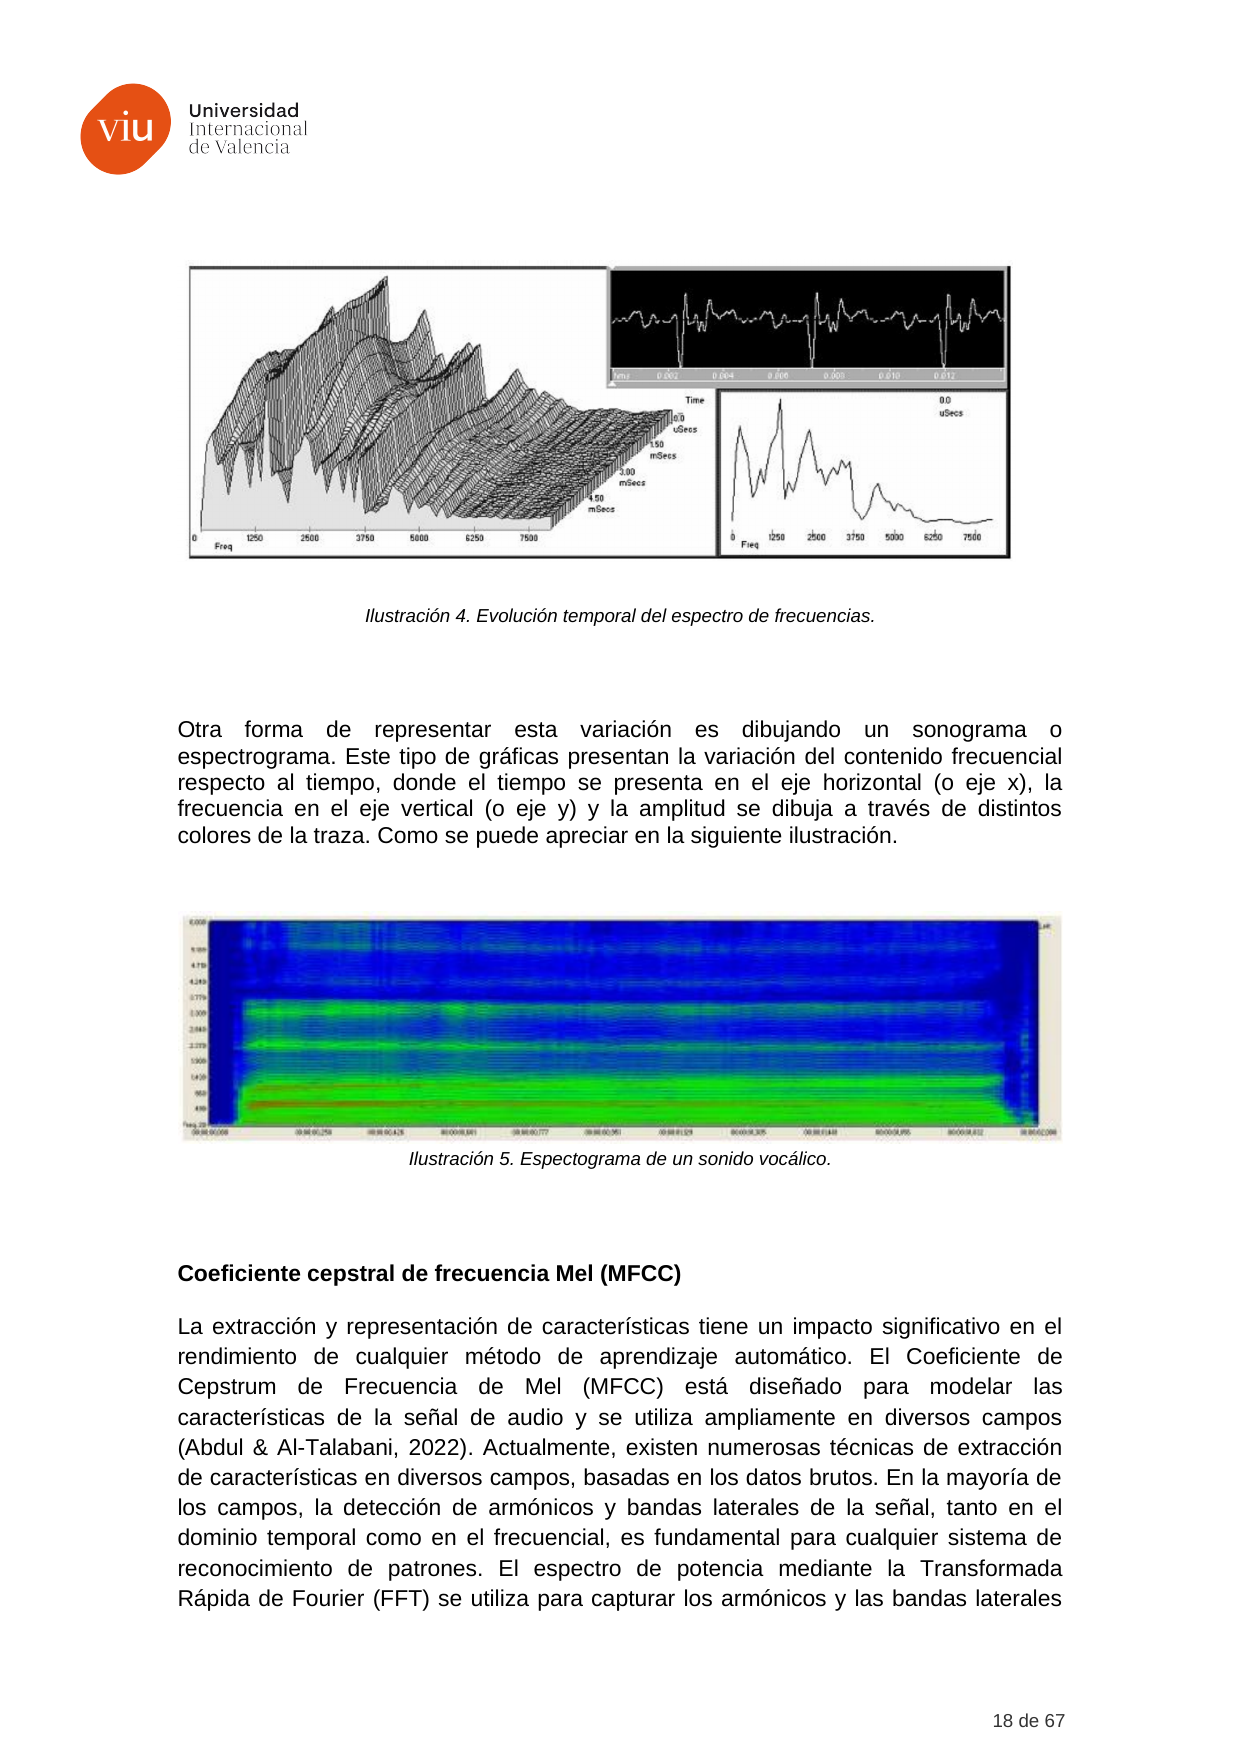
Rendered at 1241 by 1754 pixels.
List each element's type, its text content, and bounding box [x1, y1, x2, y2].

text Ilustración 4. Evolución temporal del espectro de frecuencias. [177, 604, 1063, 626]
picture [59, 62, 329, 197]
picture [177, 259, 1016, 562]
text Coeficiente cepstral de frecuencia Mel (MFCC) [177, 1260, 1063, 1286]
text Otra forma de representar esta variación es dibujando un sonograma o espectrograma. Este tipo de gráficas presentan la variación del contenido frecuencial respecto al tiempo, donde el tiempo se presenta en el eje horizontal (o eje x), la frecuencia en el eje vertical (o eje y) y la amplitud se dibuja a través de distintos colores de la traza. Como se puede apreciar en la siguiente ilustración. [177, 716, 1063, 848]
picture [177, 900, 1063, 1149]
text Ilustración 5. Espectograma de un sonido vocálico. [177, 1149, 1063, 1170]
